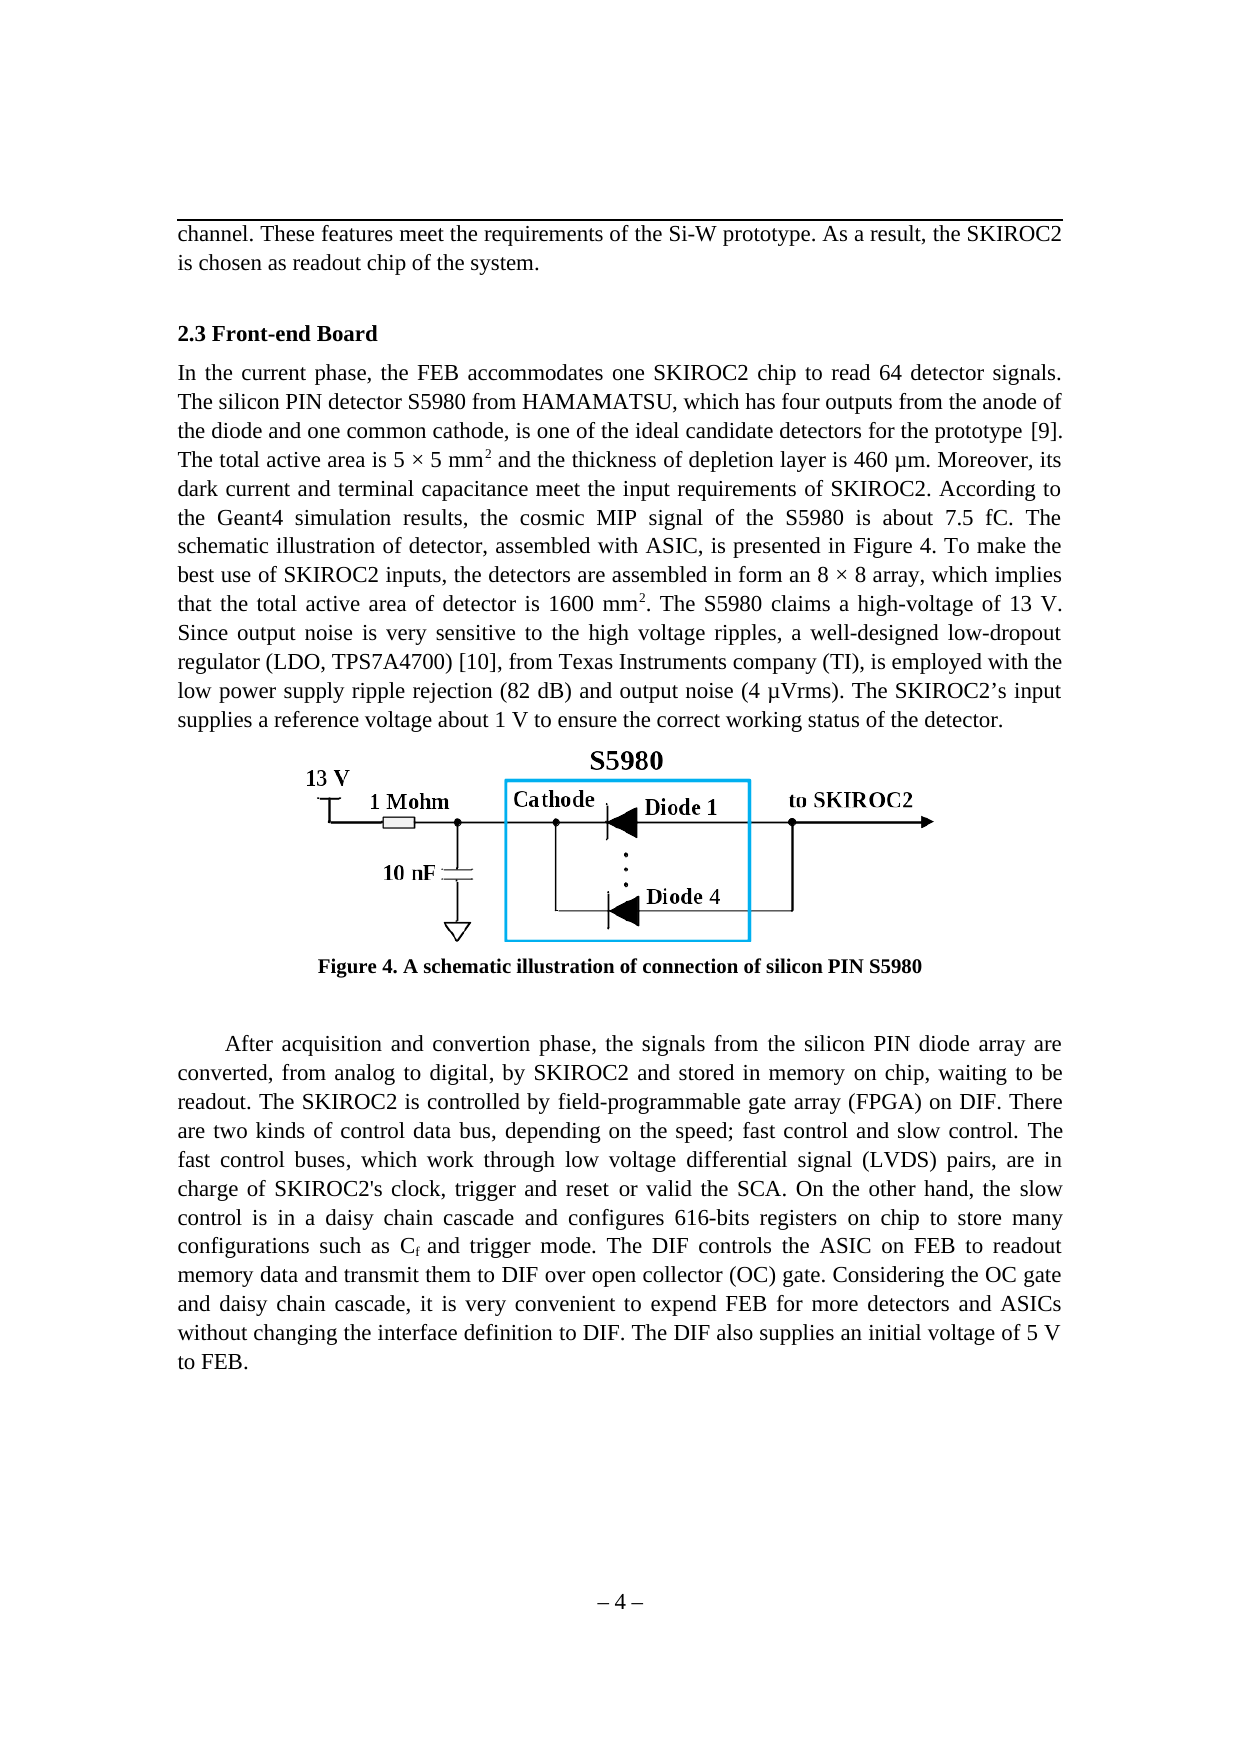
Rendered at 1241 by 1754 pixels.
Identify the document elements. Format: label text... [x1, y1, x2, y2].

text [177, 221, 1063, 276]
text Front-end Board [177, 320, 1063, 346]
text In the current phase, the FEB accommodates one SKIROC2 chip to read 64 detector signals. The silicon PIN detector S5980 from HAMAMATSU, which has four outputs from the anode of the diode and one common cathode, is one of the ideal candidate detectors for the prototype [9]. The total active area is 5 × 5 mm2 and the thickness of depletion layer is 460 µm. Moreover, its dark current and terminal capacitance meet the input requirements of SKIROC2. According to the Geant4 simulation results, the cosmic MIP signal of the S5980 is about 7.5 fC. The schematic illustration of detector, assembled with ASIC, is presented in Figure 4. To make the best use of SKIROC2 inputs, the detectors are assembled in form an 8 × 8 array, which implies that the total active area of detector is 1600 mm2. The S5980 claims a high-voltage of 13 V. Since output noise is very sensitive to the high voltage ripples, a well-designed low-dropout regulator (LDO, TPS7A4700) [10], from Texas Instruments company (TI), is employed with the low power supply ripple rejection (82 dB) and output noise (4 µVrms). The SKIROC2’s input supplies a reference voltage about 1 V to ensure the correct working status of the detector. [177, 359, 1063, 733]
text After acquisition and convertion phase, the signals from the silicon PIN diode array are converted, from analog to digital, by SKIROC2 and stored in memory on chip, waiting to be readout. The SKIROC2 is controlled by field-programmable gate array (FPGA) on DIF. There are two kinds of control data bus, depending on the speed; fast control and slow control. The fast control buses, which work through low voltage differential signal (LVDS) pairs, are in charge of SKIROC2's clock, trigger and reset or valid the SCA. On the other hand, the slow control is in a daisy chain cascade and configures 616-bits registers on chip to store many configurations such as Cf and trigger mode. The DIF controls the ASIC on FEB to readout memory data and transmit them to DIF over open collector (OC) gate. Considering the OC gate and daisy chain cascade, it is very convenient to expend FEB for more detectors and ASICs without changing the interface definition to DIF. The DIF also supplies an initial voltage of 5 V to FEB. [177, 1030, 1063, 1375]
